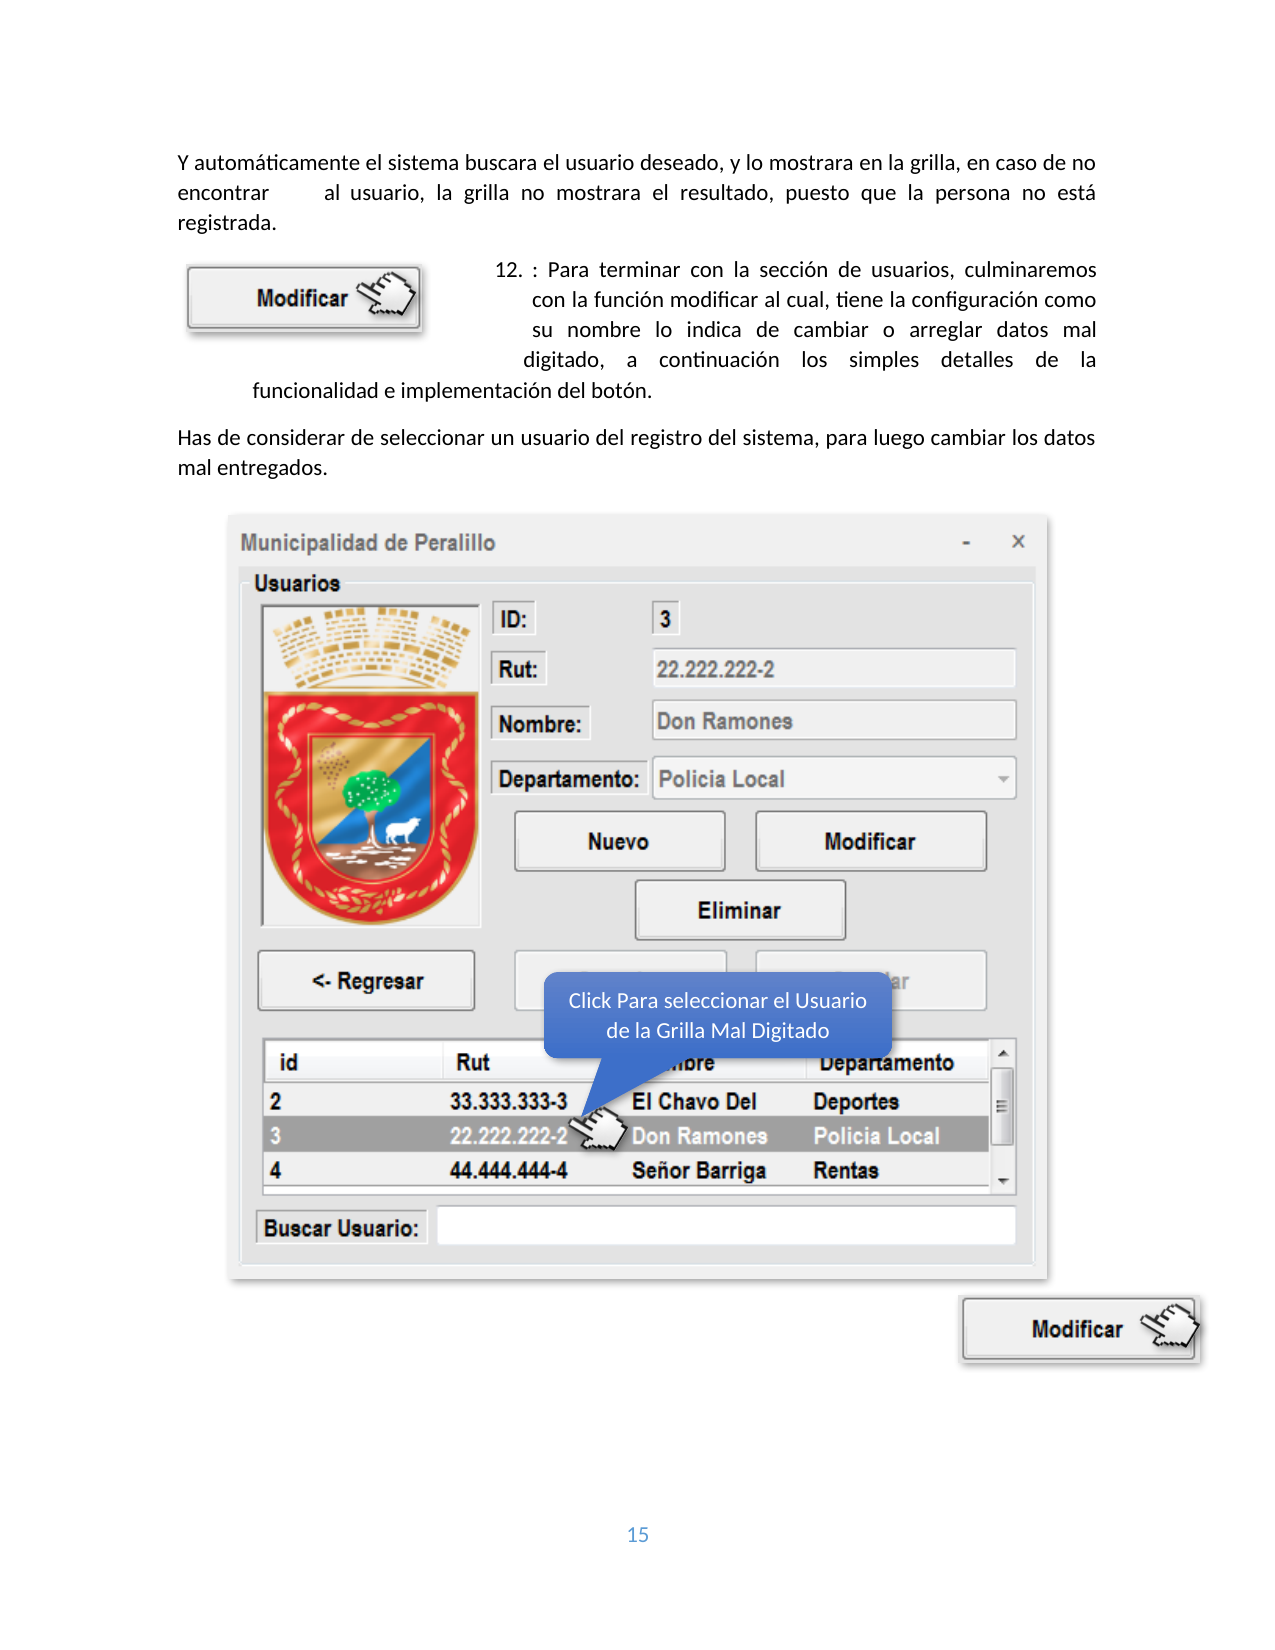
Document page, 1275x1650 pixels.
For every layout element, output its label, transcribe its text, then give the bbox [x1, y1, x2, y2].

picture [228, 515, 1047, 1279]
list : Para terminar con la sección de usuarios, culminaremos con la función modificar al cual, tiene la configuración como su nombre lo indica de cambiar o arreglar datos mal digitado, a continuación los simples detalles de la funcionalidad e implementación del botón. [215, 255, 1098, 404]
picture [958, 1238, 1218, 1397]
picture [186, 206, 434, 365]
text Has de considerar de seleccionar un usuario del registro del sistema, para luego cambiar los datos mal entregados. [177, 423, 1098, 481]
text Y automáticamente el sistema buscara el usuario deseado, y lo mostrara en la grilla, en caso de no encontrar al usuario, la grilla no mostrara el resultado, puesto que la persona no está registrada. [177, 148, 1098, 236]
